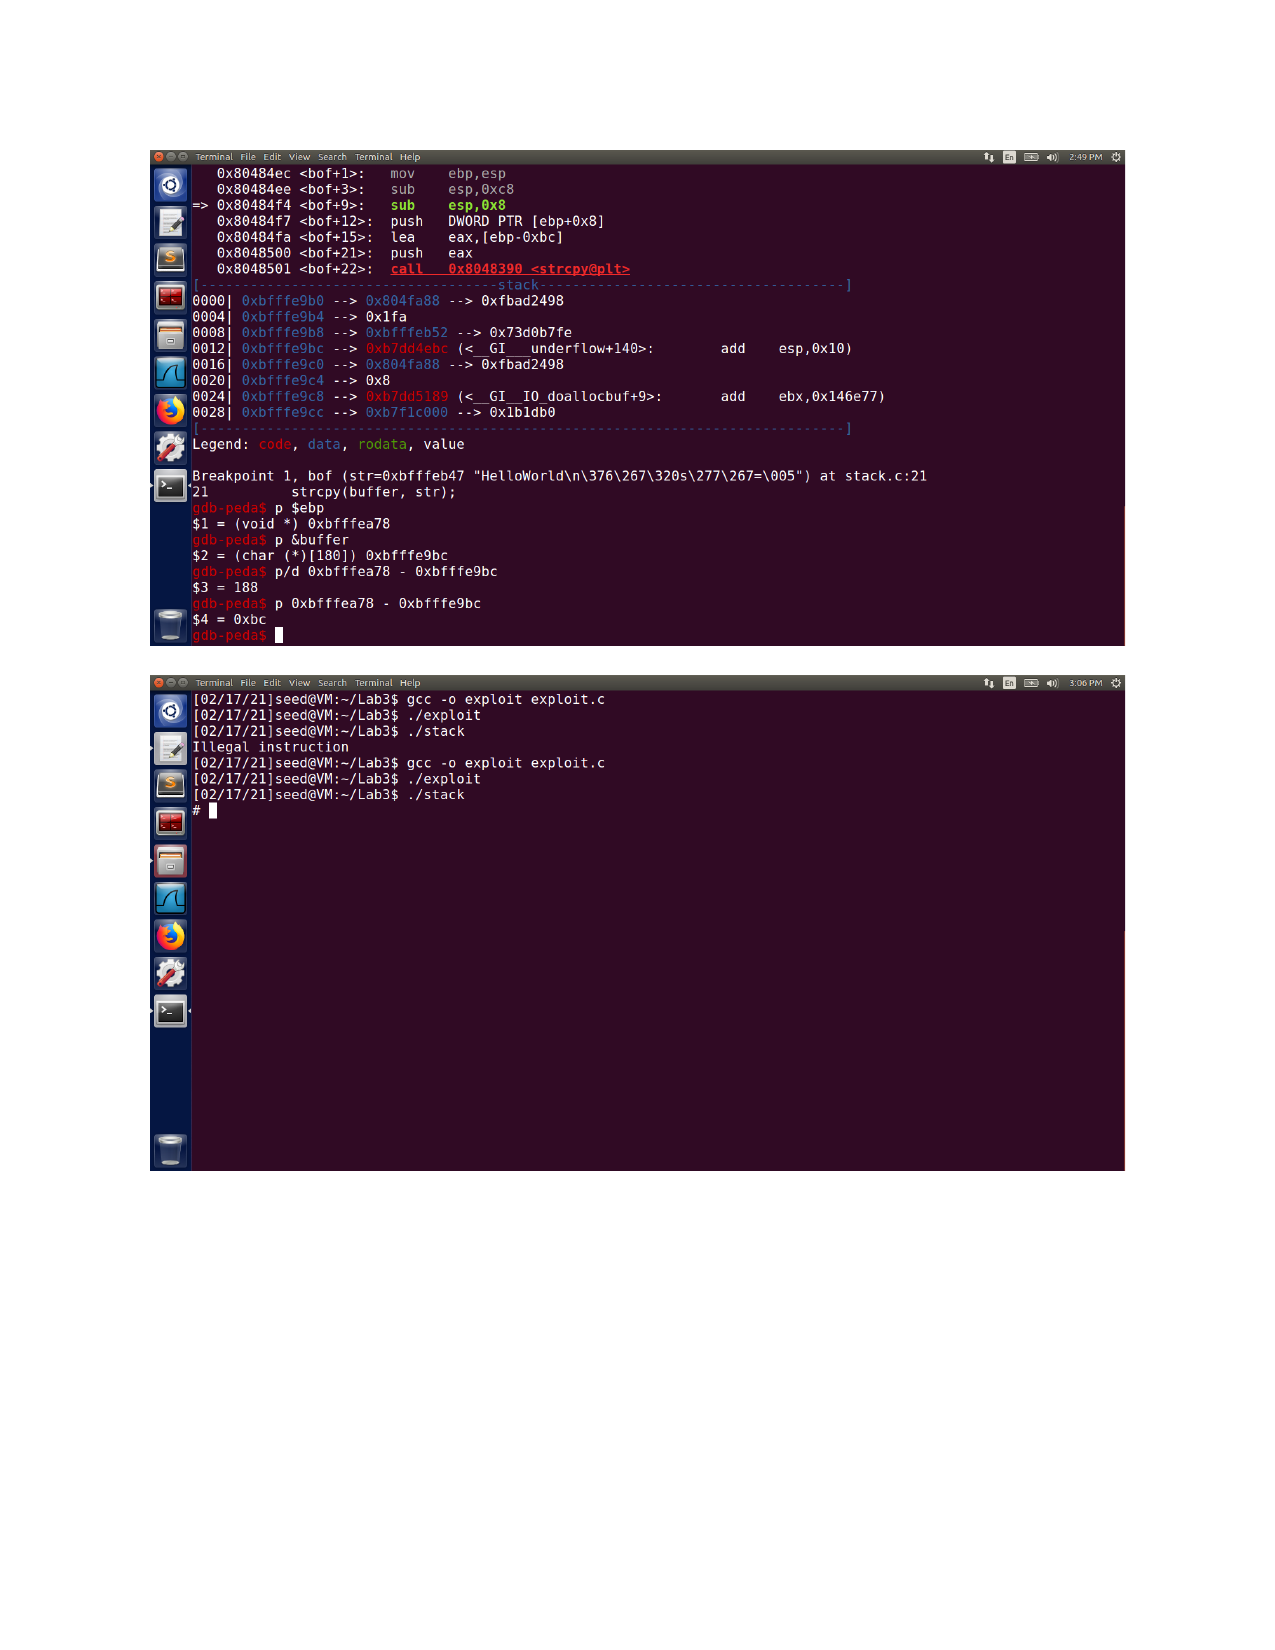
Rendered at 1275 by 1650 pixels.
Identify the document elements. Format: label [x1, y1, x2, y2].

picture [150, 675, 1125, 1171]
picture [150, 150, 1125, 646]
